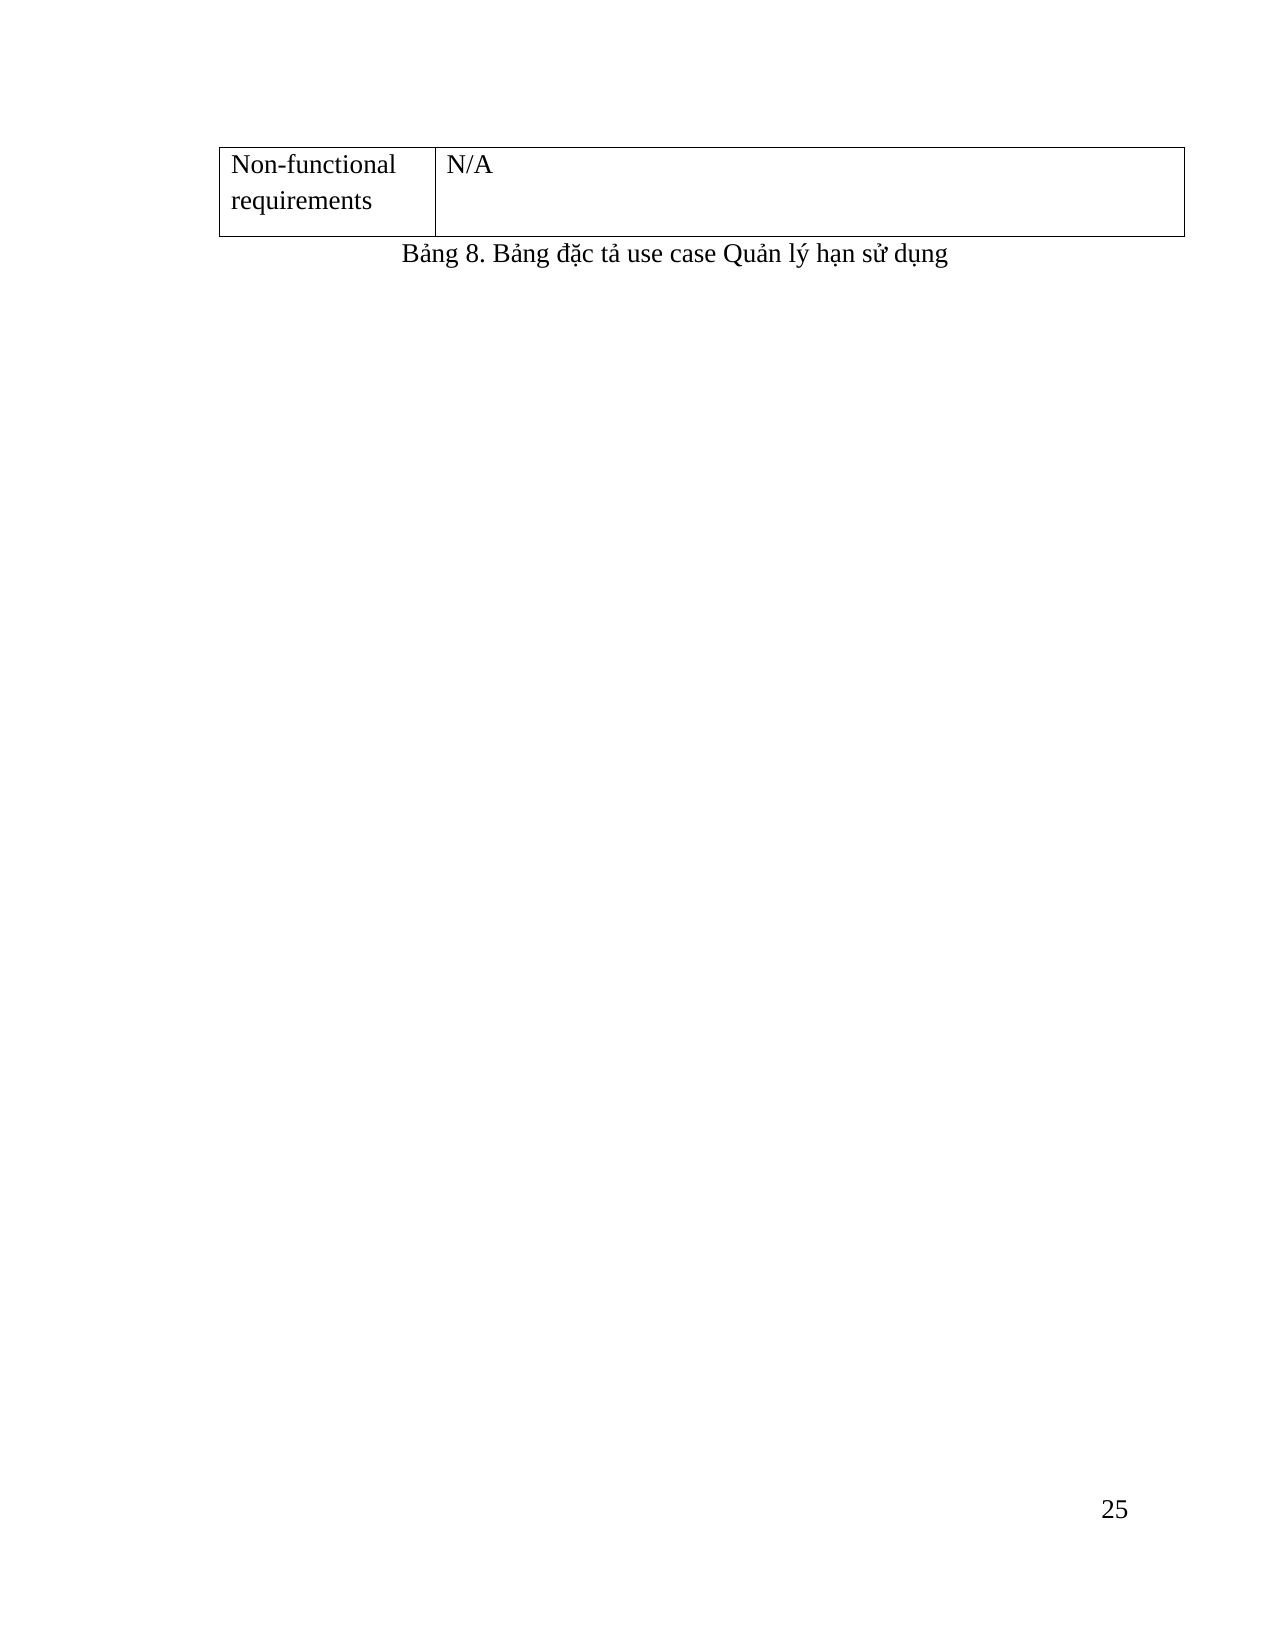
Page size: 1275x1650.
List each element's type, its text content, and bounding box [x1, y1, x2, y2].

table_cell Non-functional requirements [220, 148, 435, 236]
text Bảng 8. Bảng đặc tả use case Quản lý hạn sử dụng [222, 237, 1128, 268]
table_cell N/A [436, 148, 1184, 236]
